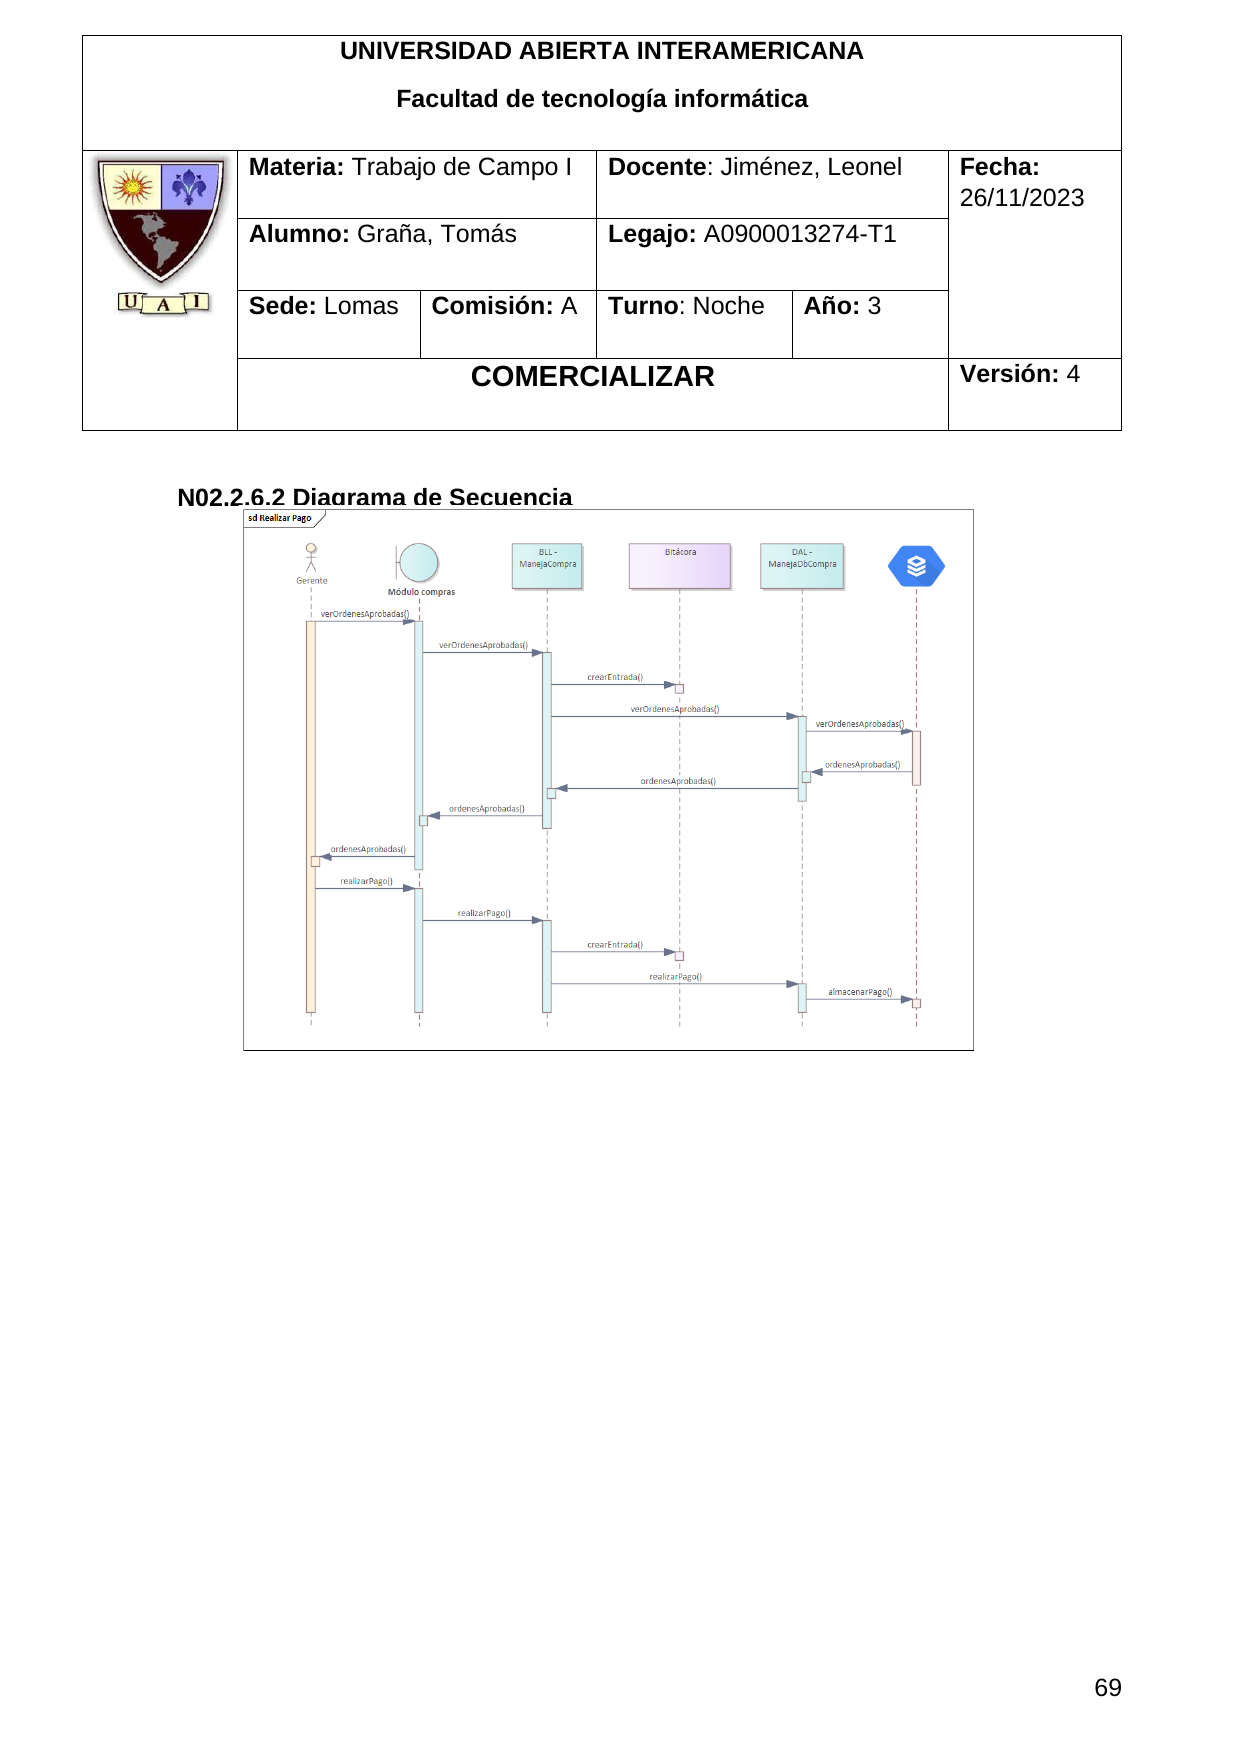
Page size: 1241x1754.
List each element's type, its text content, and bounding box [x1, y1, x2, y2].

picture [87, 151, 234, 320]
picture [238, 505, 979, 1055]
subtitle N02.2.6.2 Diagrama de Secuencia [177, 483, 1122, 511]
